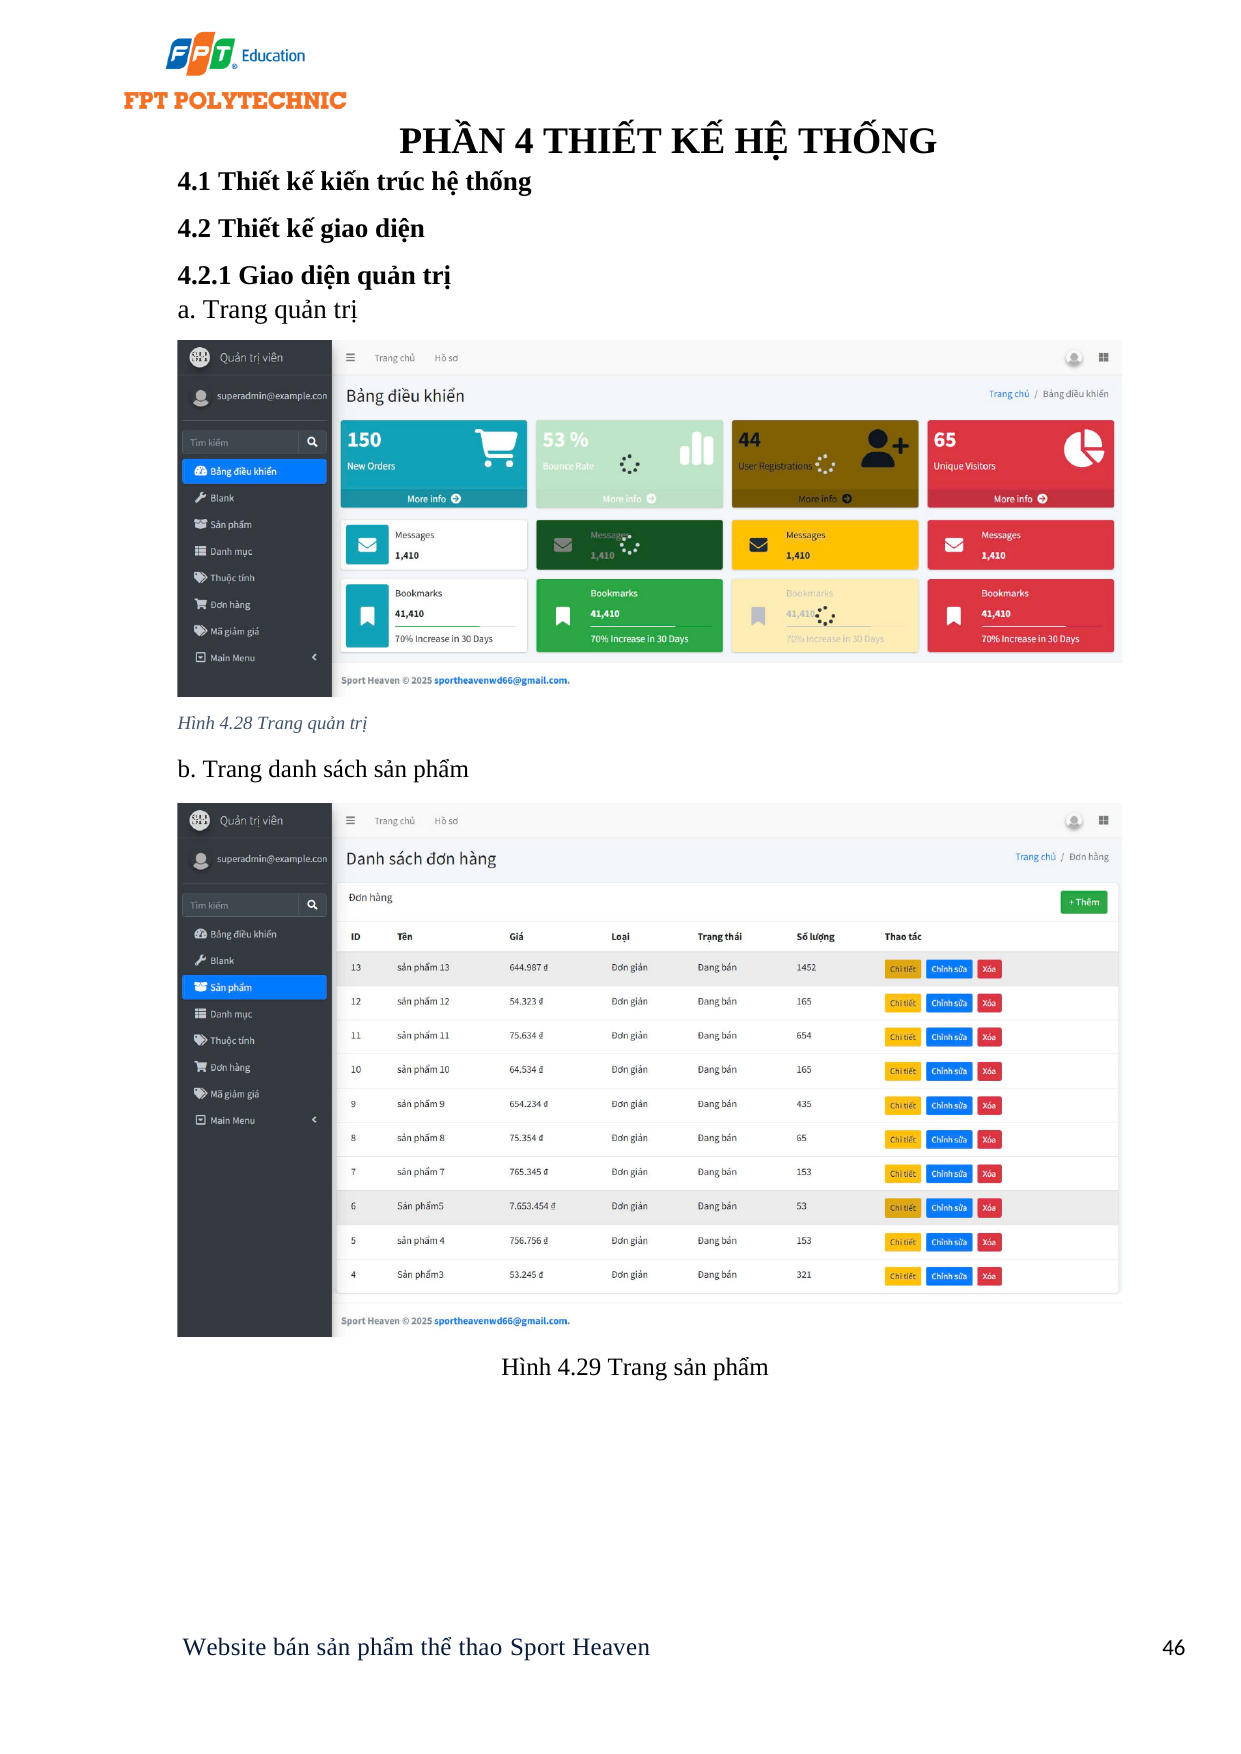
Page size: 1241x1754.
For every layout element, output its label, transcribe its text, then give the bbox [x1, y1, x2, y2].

picture [177, 340, 1123, 697]
subtitle Thiết kế kiến trúc hệ thống [177, 166, 1092, 197]
text b. Trang danh sách sản phẩm [177, 754, 1092, 783]
subtitle Thiết kế giao diện [177, 212, 1092, 243]
picture [116, 24, 354, 116]
subtitle Giao diện quản trị [177, 259, 1092, 290]
picture [177, 803, 1123, 1337]
text a. Trang quản trị [177, 293, 1092, 324]
subtitle THIẾT KẾ HỆ THỐNG [215, 118, 1122, 161]
